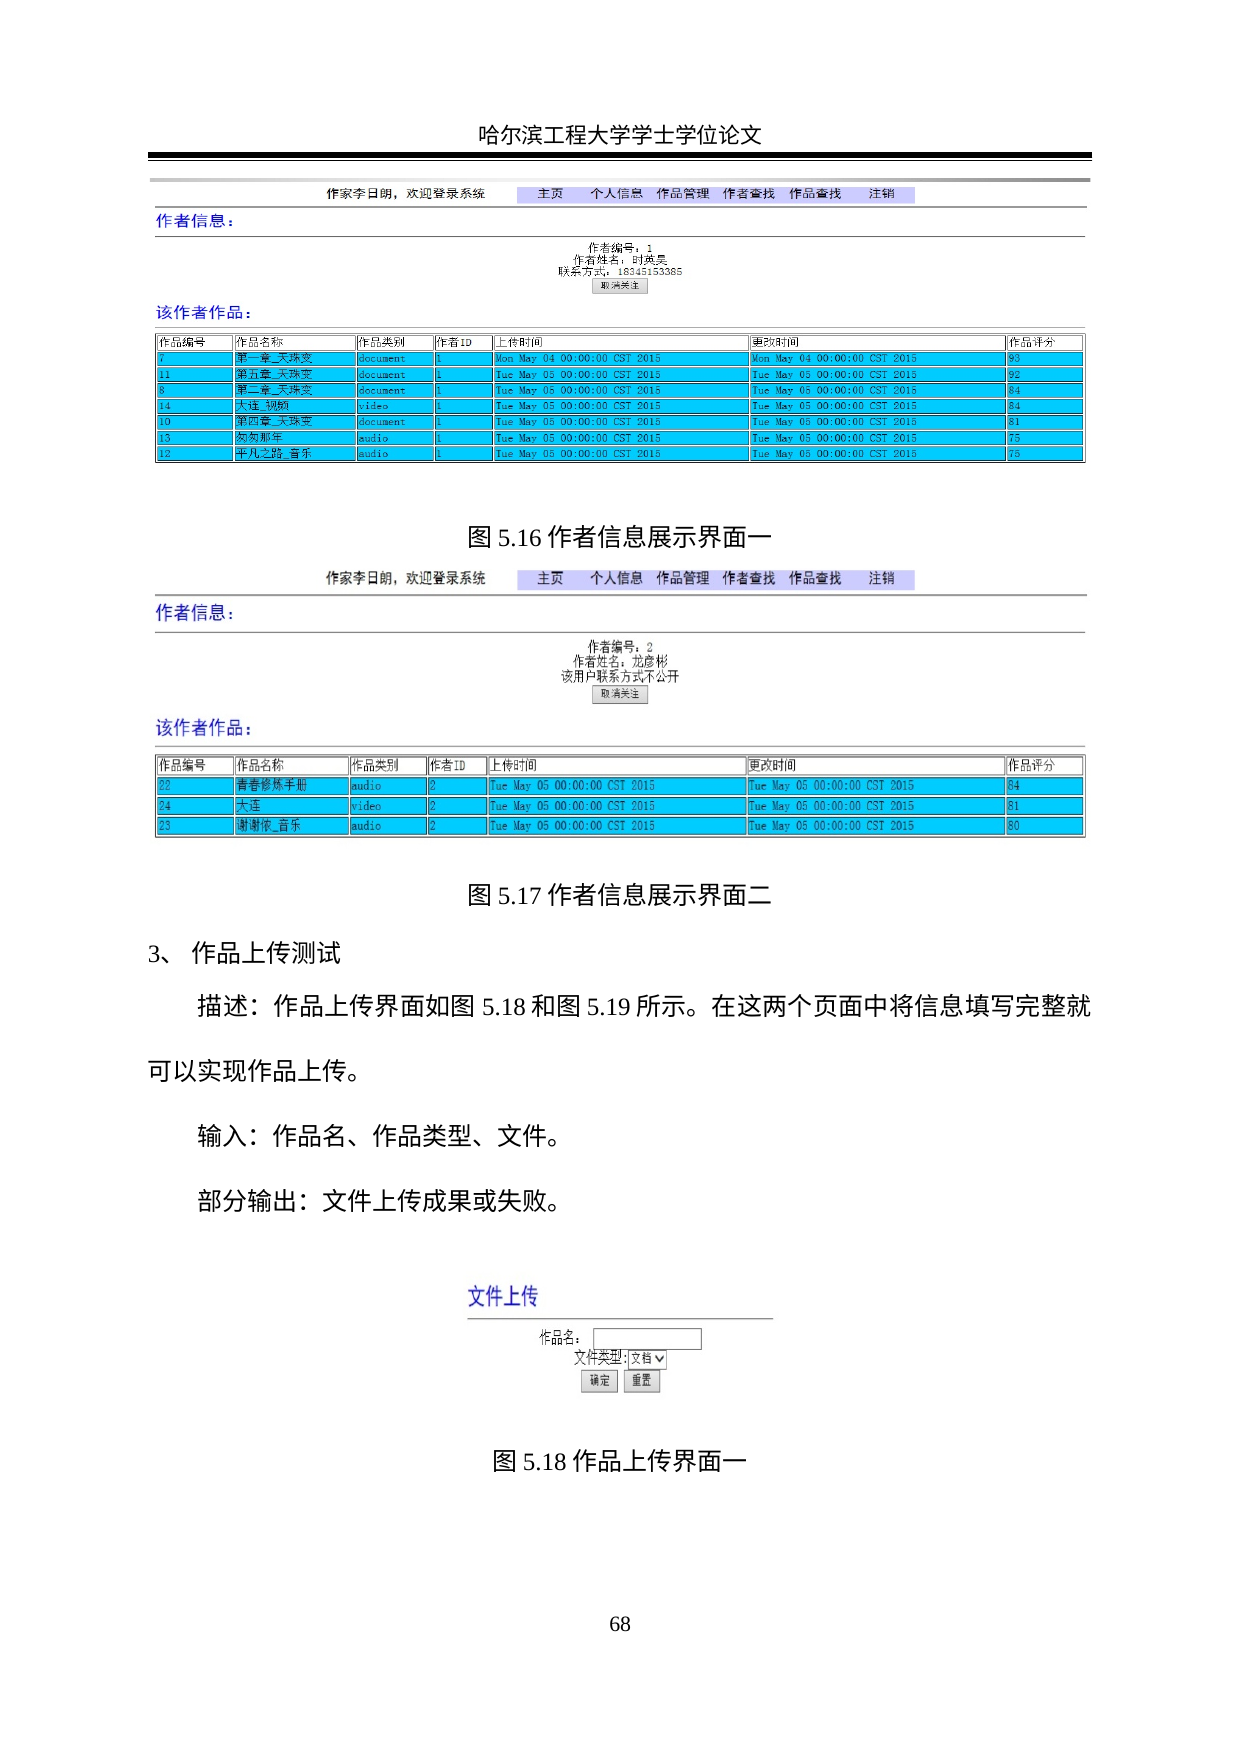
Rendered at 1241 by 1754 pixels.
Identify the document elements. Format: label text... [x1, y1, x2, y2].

text 图5.16 作者信息展示界面一 [148, 503, 1092, 568]
text 输入：作品名、作品类型、文件。 [148, 1102, 1092, 1167]
picture [149, 178, 1091, 482]
text 描述：作品上传界面如图5.18和图5.19所示。在这两个页面中将信息填写完整就可以实现作品上传。 [148, 972, 1092, 1102]
list 3、 作品上传测试 [148, 926, 1092, 972]
picture [442, 1231, 798, 1410]
text 部分输出：文件上传成果或失败。 [148, 1167, 1092, 1232]
text 图5.18 作品上传界面一 [148, 1427, 1092, 1492]
picture [149, 568, 1091, 859]
text 图5.17 作者信息展示界面二 [148, 861, 1092, 926]
